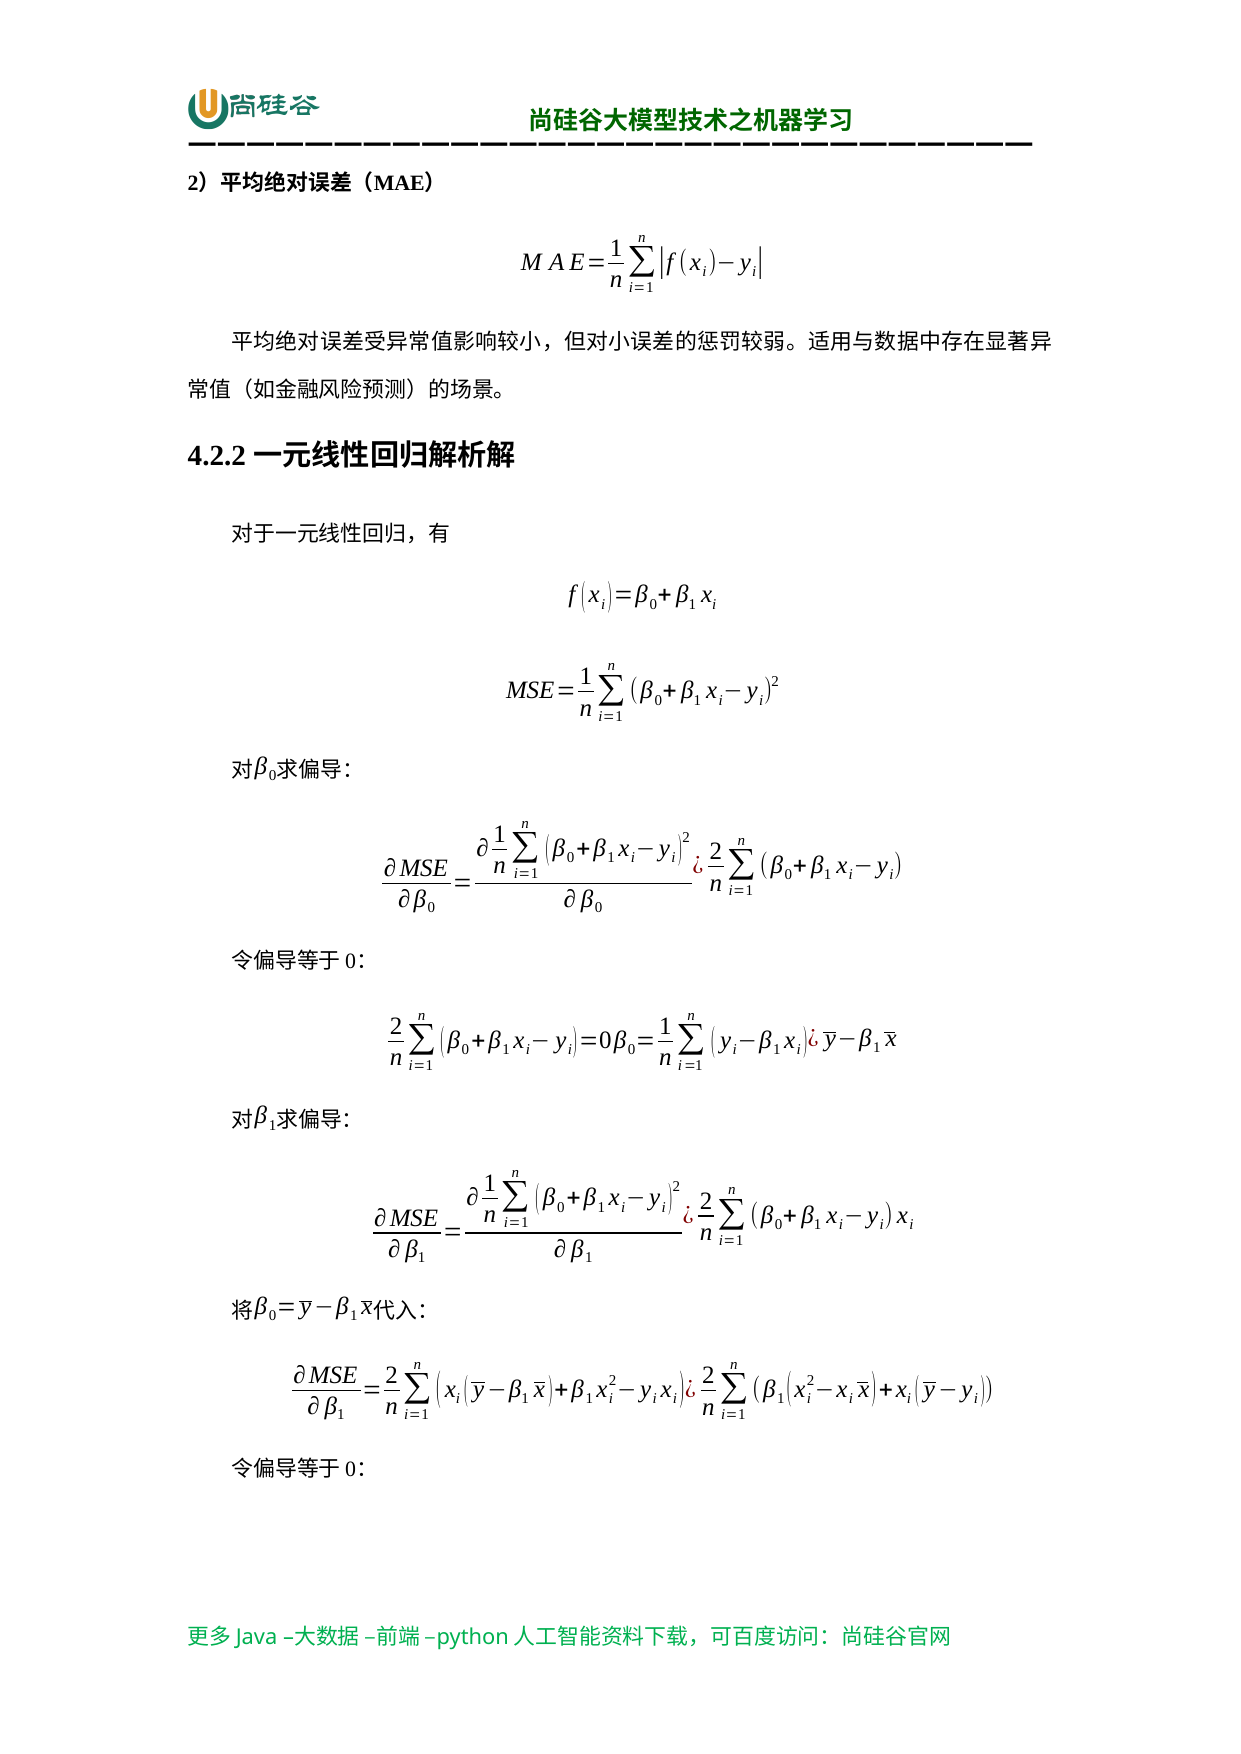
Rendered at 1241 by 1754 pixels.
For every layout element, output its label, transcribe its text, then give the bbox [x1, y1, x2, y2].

text 对求偏导： [187, 752, 1053, 784]
text 平均绝对误差（MAE） [187, 165, 1053, 197]
text 将代入： [187, 1292, 1053, 1325]
text 令偏导等于0： [187, 1451, 1053, 1483]
text 令偏导等于0： [187, 943, 1053, 975]
text 一元线性回归解析解 [187, 420, 1053, 485]
picture [187, 88, 321, 130]
text 对求偏导： [187, 1101, 1053, 1134]
text 对于一元线性回归，有 [187, 516, 1053, 548]
text 平均绝对误差受异常值影响较小，但对小误差的惩罚较弱。适用与数据中存在显著异常值（如金融风险预测）的场景。 [187, 323, 1053, 404]
